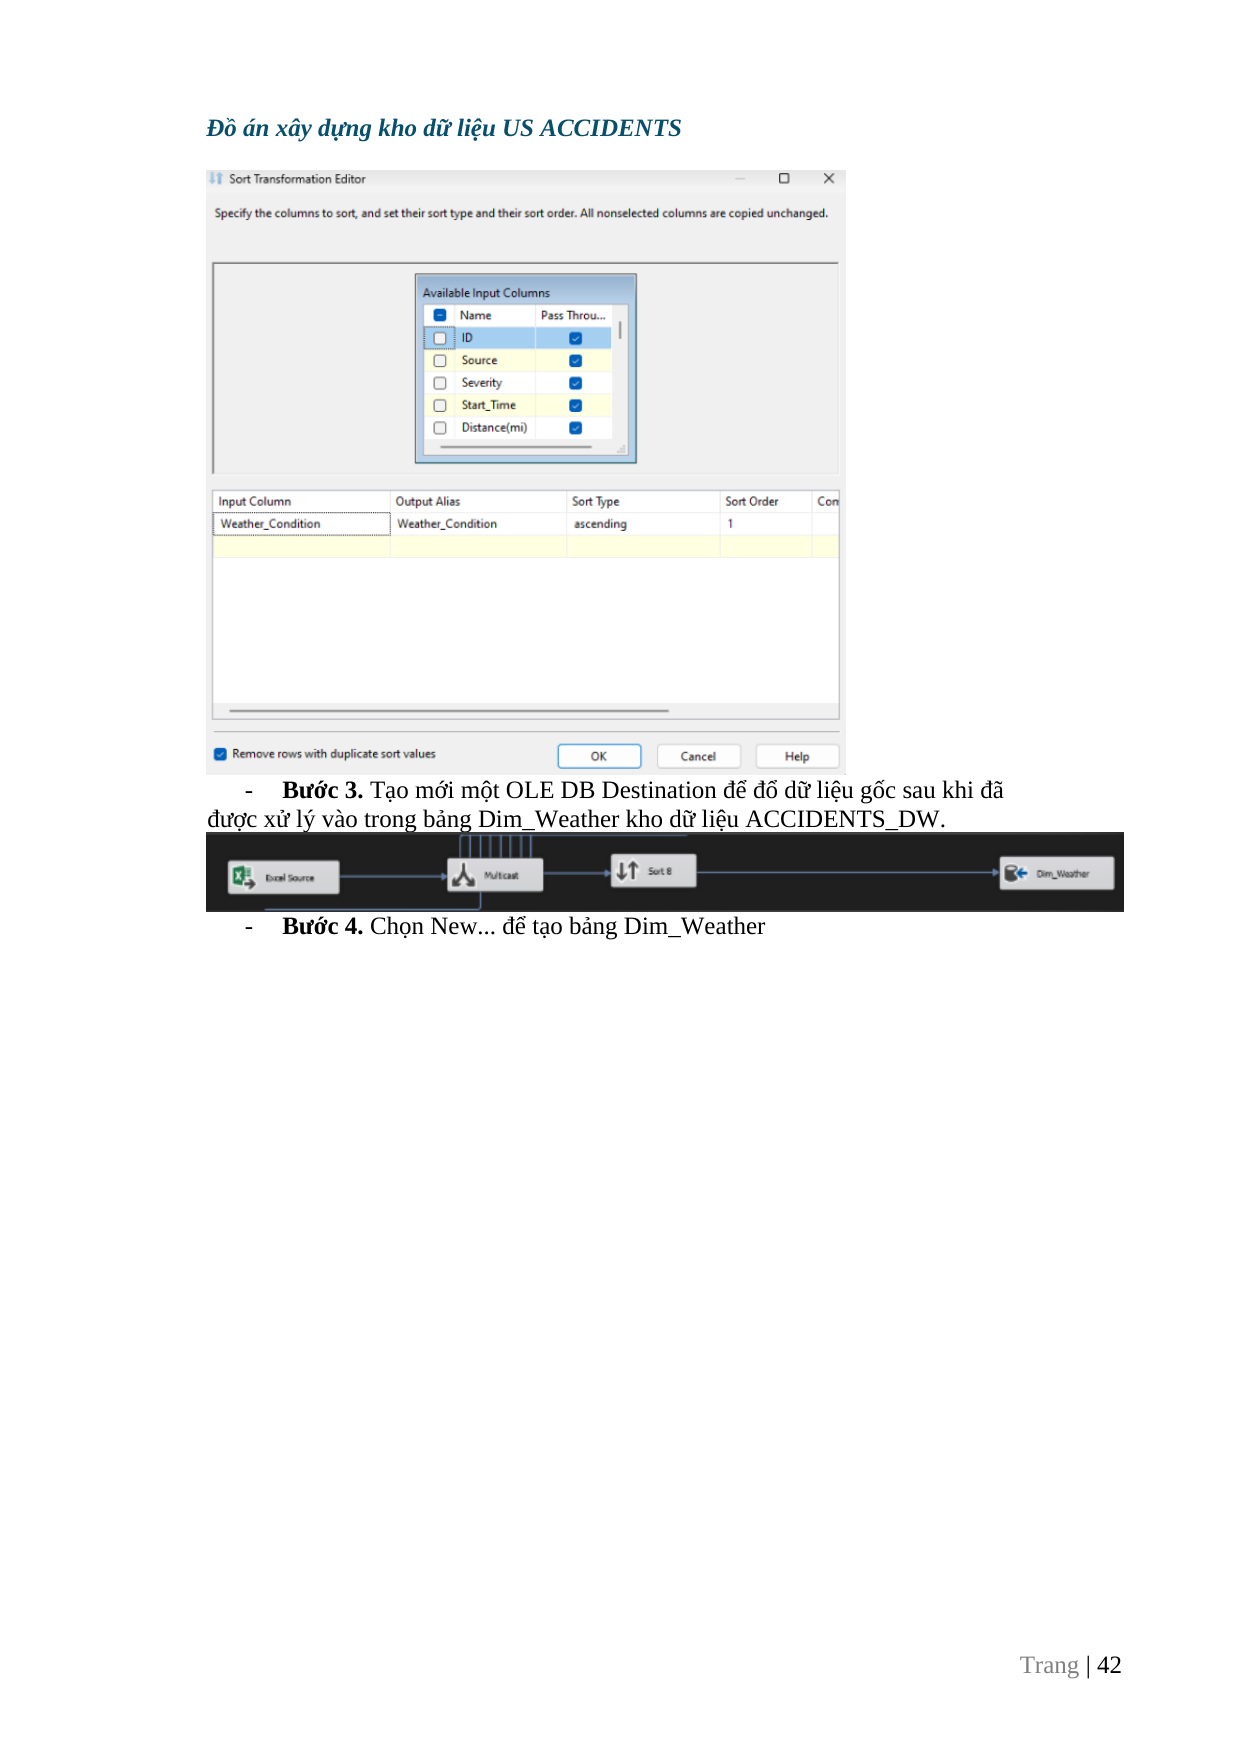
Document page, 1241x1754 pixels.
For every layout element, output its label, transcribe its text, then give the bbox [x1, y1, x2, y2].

picture [206, 832, 1124, 912]
text được xử lý vào trong bảng Dim_Weather kho dữ liệu ACCIDENTS_DW. [207, 804, 1122, 832]
list Bước 3. Tạo mới một OLE DB Destination để đổ dữ liệu gốc sau khi đã [244, 775, 1122, 804]
list Bước 4. Chọn New... để tạo bảng Dim_Weather [244, 912, 1122, 940]
picture [206, 170, 846, 775]
